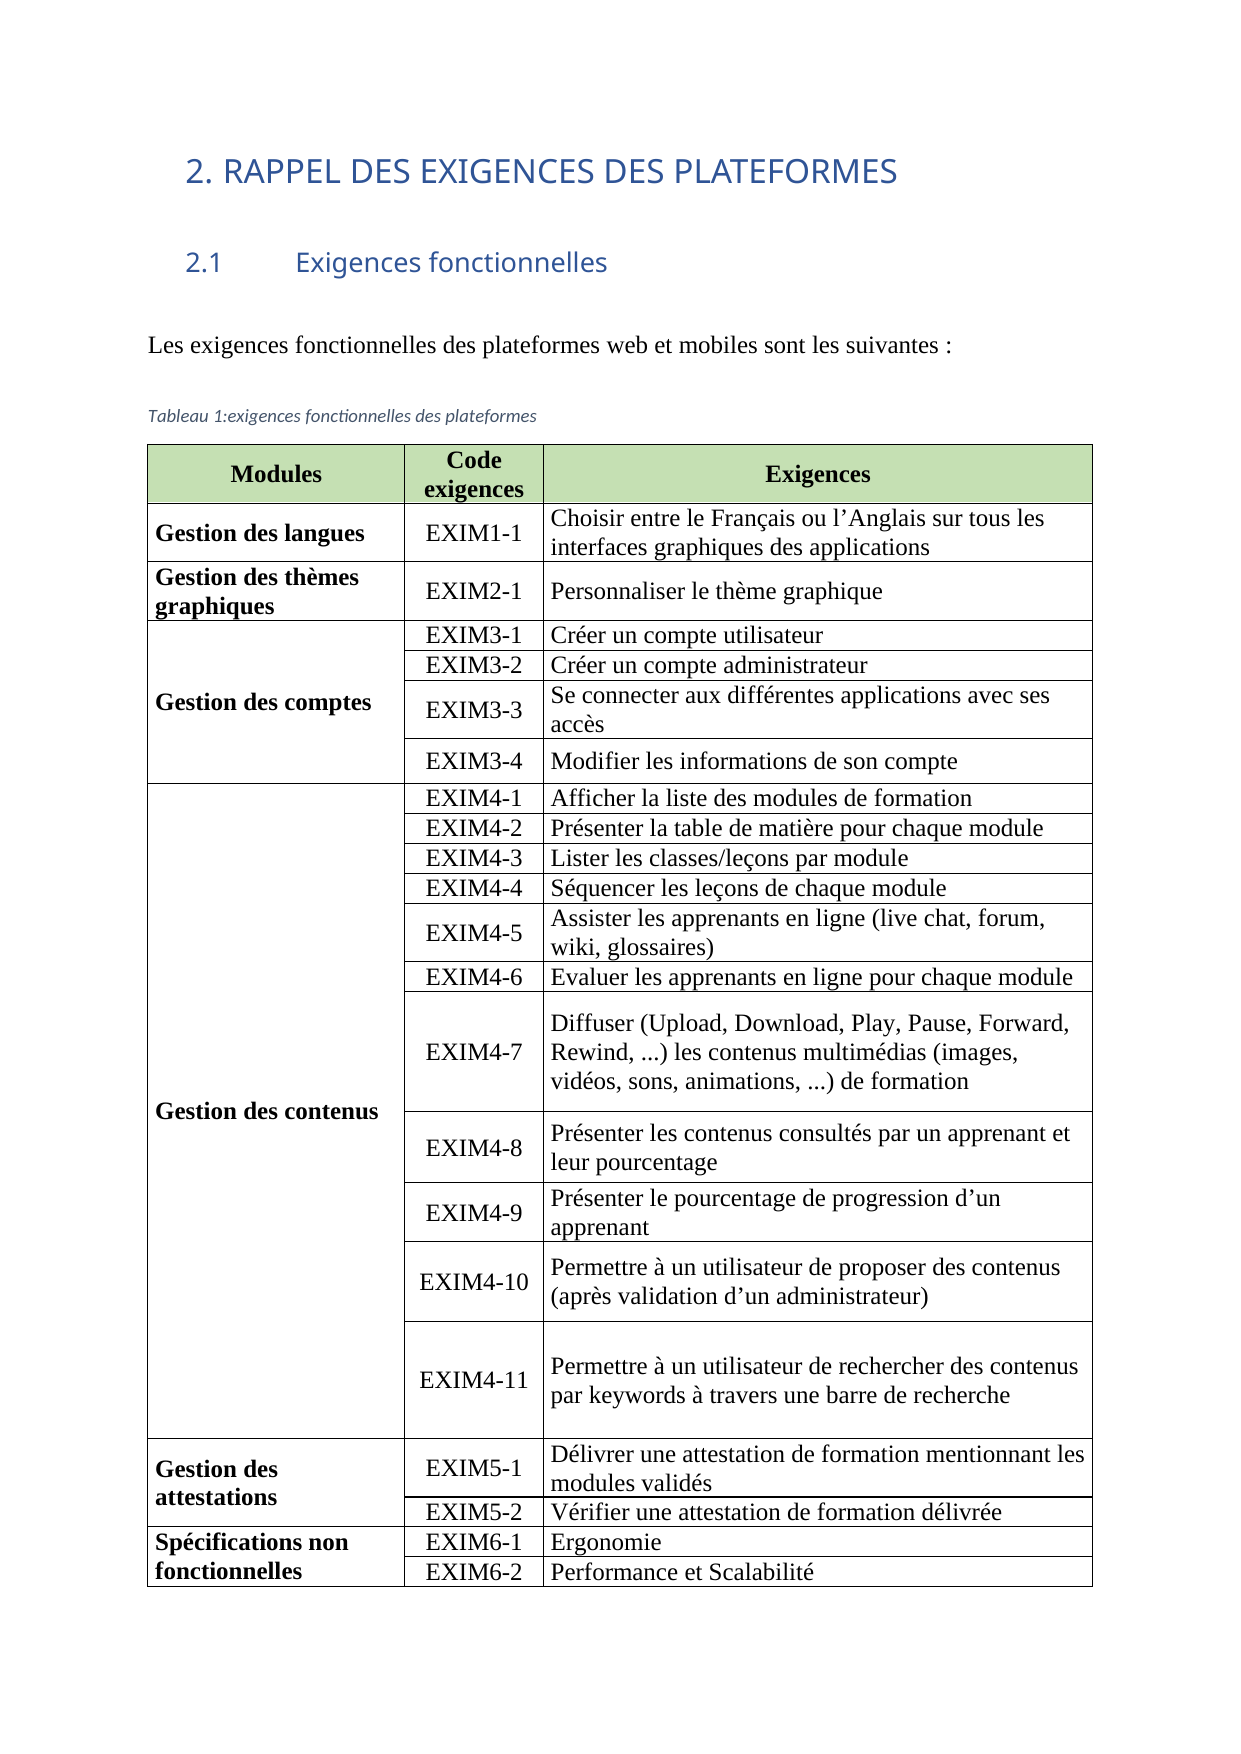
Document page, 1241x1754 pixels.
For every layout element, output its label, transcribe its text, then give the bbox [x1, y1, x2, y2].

table_cell Présenter les contenus consultés par un apprenant et leur pourcentage [544, 1112, 1092, 1182]
table_cell EXIM4-10 [405, 1242, 543, 1321]
table_cell EXIM4-6 [405, 962, 543, 991]
table_cell EXIM6-1 [405, 1527, 543, 1556]
table_cell EXIM3-4 [405, 739, 543, 782]
table_cell EXIM4-4 [405, 874, 543, 902]
table_cell Choisir entre le Français ou l’Anglais sur tous les interfaces graphiques des applications [544, 504, 1092, 561]
table_cell EXIM3-2 [405, 651, 543, 679]
table_cell EXIM4-2 [405, 814, 543, 842]
table_cell Gestion des thèmes graphiques [148, 562, 404, 619]
table_cell Ergonomie [544, 1527, 1092, 1556]
table_cell Gestion des attestations [148, 1439, 404, 1526]
table_cell EXIM3-1 [405, 621, 543, 649]
table_cell EXIM4-5 [405, 904, 543, 961]
table_cell Spécifications non fonctionnelles [148, 1527, 404, 1586]
table_cell EXIM5-2 [405, 1498, 543, 1526]
table_cell EXIM4-8 [405, 1112, 543, 1182]
table_cell Délivrer une attestation de formation mentionnant les modules validés [544, 1439, 1092, 1496]
table_cell EXIM4-1 [405, 784, 543, 812]
table_cell Gestion des contenus [148, 784, 404, 1438]
table_cell EXIM1-1 [405, 504, 543, 561]
table_cell Personnaliser le thème graphique [544, 562, 1092, 619]
table_header Exigences [544, 445, 1092, 502]
table_cell EXIM4-7 [405, 992, 543, 1111]
table_cell Lister les classes/leçons par module [544, 844, 1092, 872]
table_cell Créer un compte utilisateur [544, 621, 1092, 649]
table_cell Evaluer les apprenants en ligne pour chaque module [544, 962, 1092, 991]
table_cell EXIM4-3 [405, 844, 543, 872]
table_cell Gestion des langues [148, 504, 404, 561]
table_cell Séquencer les leçons de chaque module [544, 874, 1092, 902]
table_cell Assister les apprenants en ligne (live chat, forum, wiki, glossaires) [544, 904, 1092, 961]
table_cell Performance et Scalabilité [544, 1557, 1092, 1586]
table_cell EXIM2-1 [405, 562, 543, 619]
table_header Modules [148, 445, 404, 502]
table_cell Se connecter aux différentes applications avec ses accès [544, 681, 1092, 738]
table_cell EXIM5-1 [405, 1439, 543, 1496]
table_cell Permettre à un utilisateur de rechercher des contenus par keywords à travers une barre de recherche [544, 1322, 1092, 1438]
text Les exigences fonctionnelles des plateformes web et mobiles sont les suivantes : [148, 330, 1093, 359]
table_cell Gestion des comptes [148, 621, 404, 782]
table_cell EXIM4-11 [405, 1322, 543, 1438]
table_cell Créer un compte administrateur [544, 651, 1092, 679]
table_cell EXIM6-2 [405, 1557, 543, 1586]
subtitle RAPPEL DES EXIGENCES DES PLATEFORMES [185, 148, 1093, 193]
table_cell EXIM3-3 [405, 681, 543, 738]
table_header Code exigences [405, 445, 543, 502]
table_cell Vérifier une attestation de formation délivrée [544, 1498, 1092, 1526]
table_cell EXIM4-9 [405, 1183, 543, 1241]
table_cell Présenter le pourcentage de progression d’un apprenant [544, 1183, 1092, 1241]
table_cell Modifier les informations de son compte [544, 739, 1092, 782]
subtitle Exigences fonctionnelles [185, 243, 1093, 280]
table_cell Permettre à un utilisateur de proposer des contenus (après validation d’un administrateur) [544, 1242, 1092, 1321]
table_cell Présenter la table de matière pour chaque module [544, 814, 1092, 842]
table_cell Diffuser (Upload, Download, Play, Pause, Forward, Rewind, ...) les contenus multimédias (images, vidéos, sons, animations, ...) de formation [544, 992, 1092, 1111]
table_cell Afficher la liste des modules de formation [544, 784, 1092, 812]
text Tableau 1:exigences fonctionnelles des plateformes [148, 404, 1093, 427]
